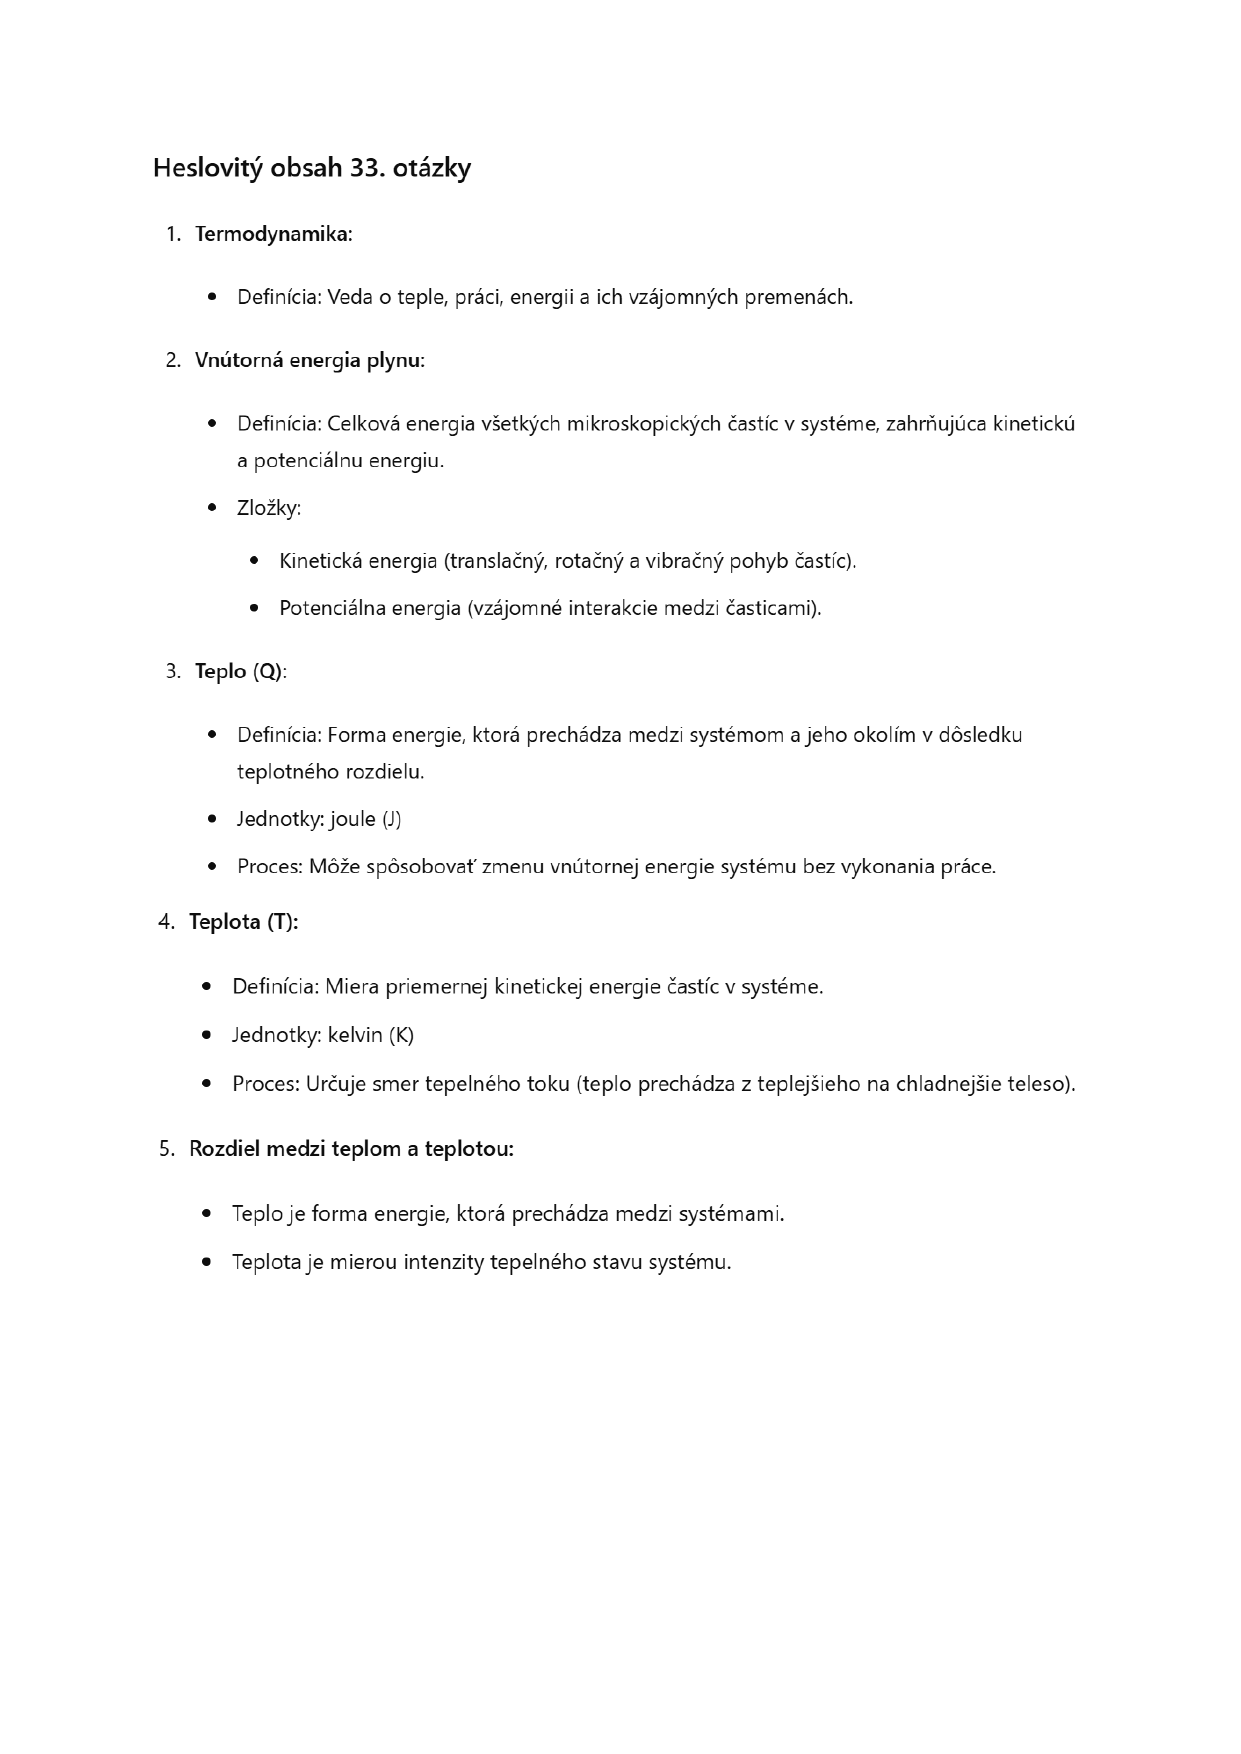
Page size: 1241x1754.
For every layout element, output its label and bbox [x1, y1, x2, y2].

picture [147, 147, 1093, 902]
picture [147, 903, 1093, 1285]
